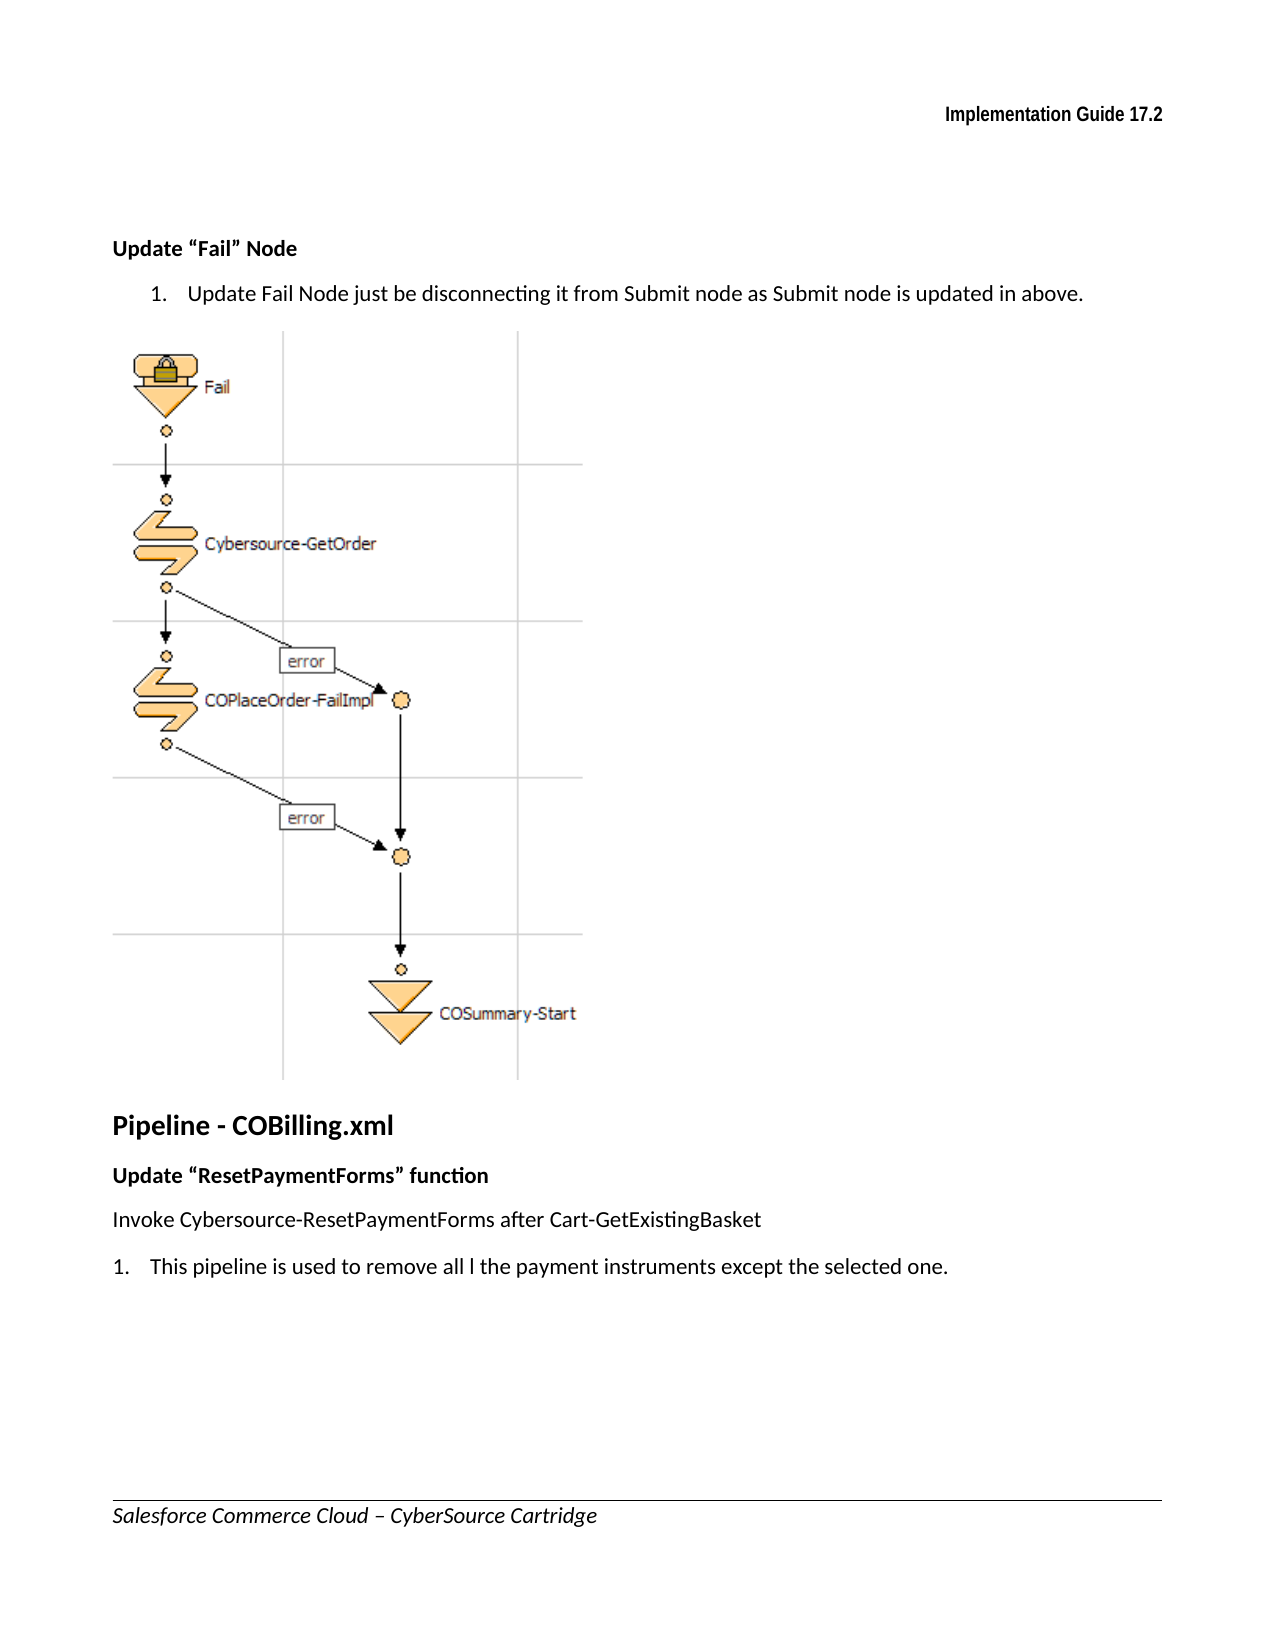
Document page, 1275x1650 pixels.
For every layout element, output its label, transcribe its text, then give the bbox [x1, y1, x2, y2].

subtitle Update “ResetPaymentForms” function [112, 1161, 1162, 1189]
text Invoke Cybersource-ResetPaymentForms after Cart-GetExistingBasket [112, 1205, 1162, 1233]
list This pipeline is used to remove all l the payment instruments except the selected one. [112, 1252, 1162, 1280]
subtitle Update “Fail” Node [112, 234, 1162, 262]
subtitle Pipeline - COBilling.xml [112, 1107, 1162, 1143]
subtitle Update Fail Node just be disconnecting it from Submit node as Submit node is updated in above. [150, 279, 1162, 307]
picture [112, 331, 583, 1080]
